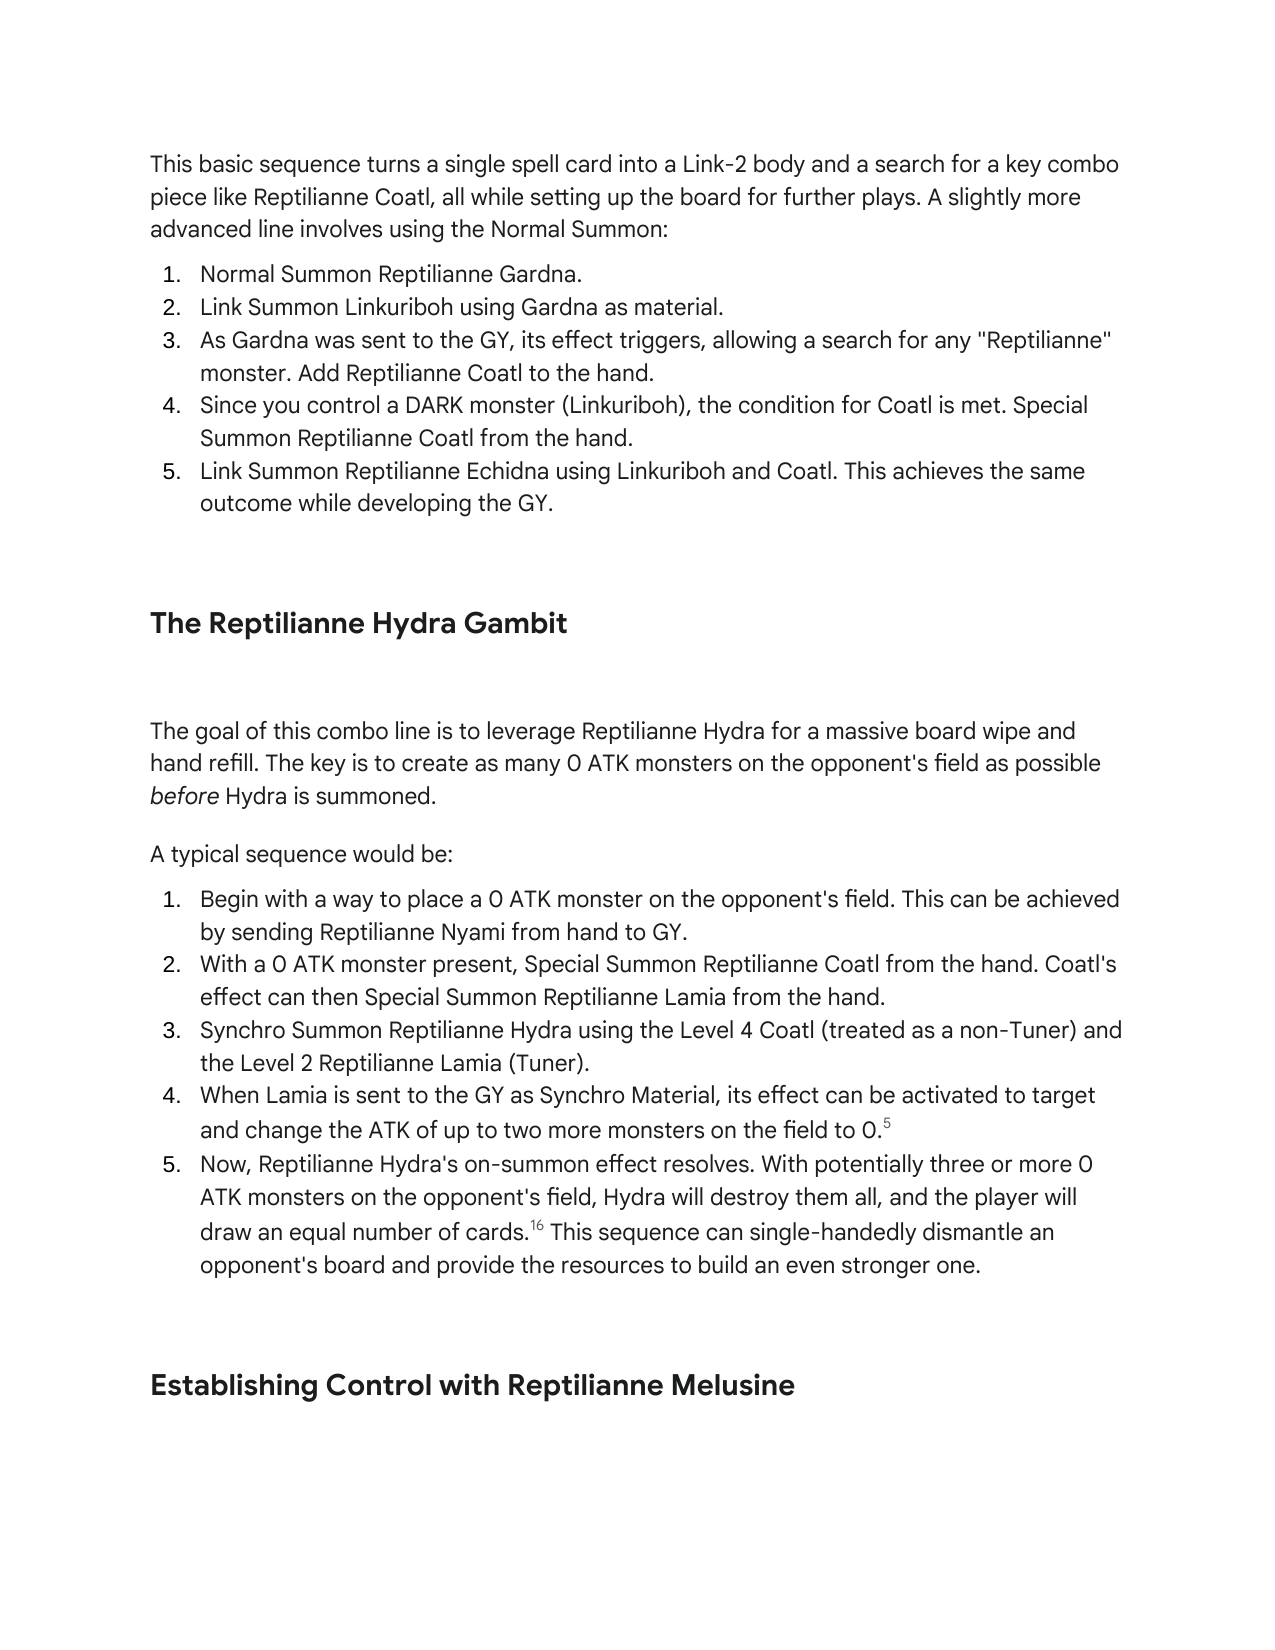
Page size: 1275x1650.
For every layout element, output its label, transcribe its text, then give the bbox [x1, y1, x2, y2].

list Link Summon Reptilianne Echidna using Linkuriboh and Coatl. This achieves the same outcome while developing the GY. [162, 457, 1125, 518]
text This basic sequence turns a single spell card into a Link-2 body and a search for a key combo piece like Reptilianne Coatl, all while setting up the board for further plays. A slightly more advanced line involves using the Normal Summon: [150, 150, 1125, 244]
list Link Summon Linkuriboh using Gardna as material. [162, 293, 1125, 322]
list As Gardna was sent to the GY, its effect triggers, allowing a search for any "Reptilianne" monster. Add Reptilianne Coatl to the hand. [162, 326, 1125, 387]
list Now, Reptilianne Hydra's on-summon effect resolves. With potentially three or more 0 ATK monsters on the opponent's field, Hydra will destroy them all, and the player will draw an equal number of cards.16 This sequence can single-handedly dismantle an opponent's board and provide the resources to build an even stronger one. [162, 1150, 1125, 1280]
text The goal of this combo line is to leverage Reptilianne Hydra for a massive board wipe and hand refill. The key is to create as many 0 ATK monsters on the opponent's field as possible before Hydra is summoned. [150, 717, 1125, 811]
list Normal Summon Reptilianne Gardna. [162, 261, 1125, 289]
subtitle The Reptilianne Hydra Gambit [150, 605, 1125, 642]
list Begin with a way to place a 0 ATK monster on the opponent's field. This can be achieved by sending Reptilianne Nyami from hand to GY. [162, 885, 1125, 947]
text A typical sequence would be: [150, 840, 1125, 869]
list Since you control a DARK monster (Linkuriboh), the condition for Coatl is met. Special Summon Reptilianne Coatl from the hand. [162, 391, 1125, 453]
list With a 0 ATK monster present, Special Summon Reptilianne Coatl from the hand. Coatl's effect can then Special Summon Reptilianne Lamia from the hand. [162, 951, 1125, 1012]
list When Lamia is sent to the GY as Synchro Material, its effect can be activated to target and change the ATK of up to two more monsters on the field to 0.5 [162, 1081, 1125, 1146]
list Synchro Summon Reptilianne Hydra using the Level 4 Coatl (treated as a non-Tuner) and the Level 2 Reptilianne Lamia (Tuner). [162, 1016, 1125, 1077]
subtitle Establishing Control with Reptilianne Melusine [150, 1367, 1125, 1403]
